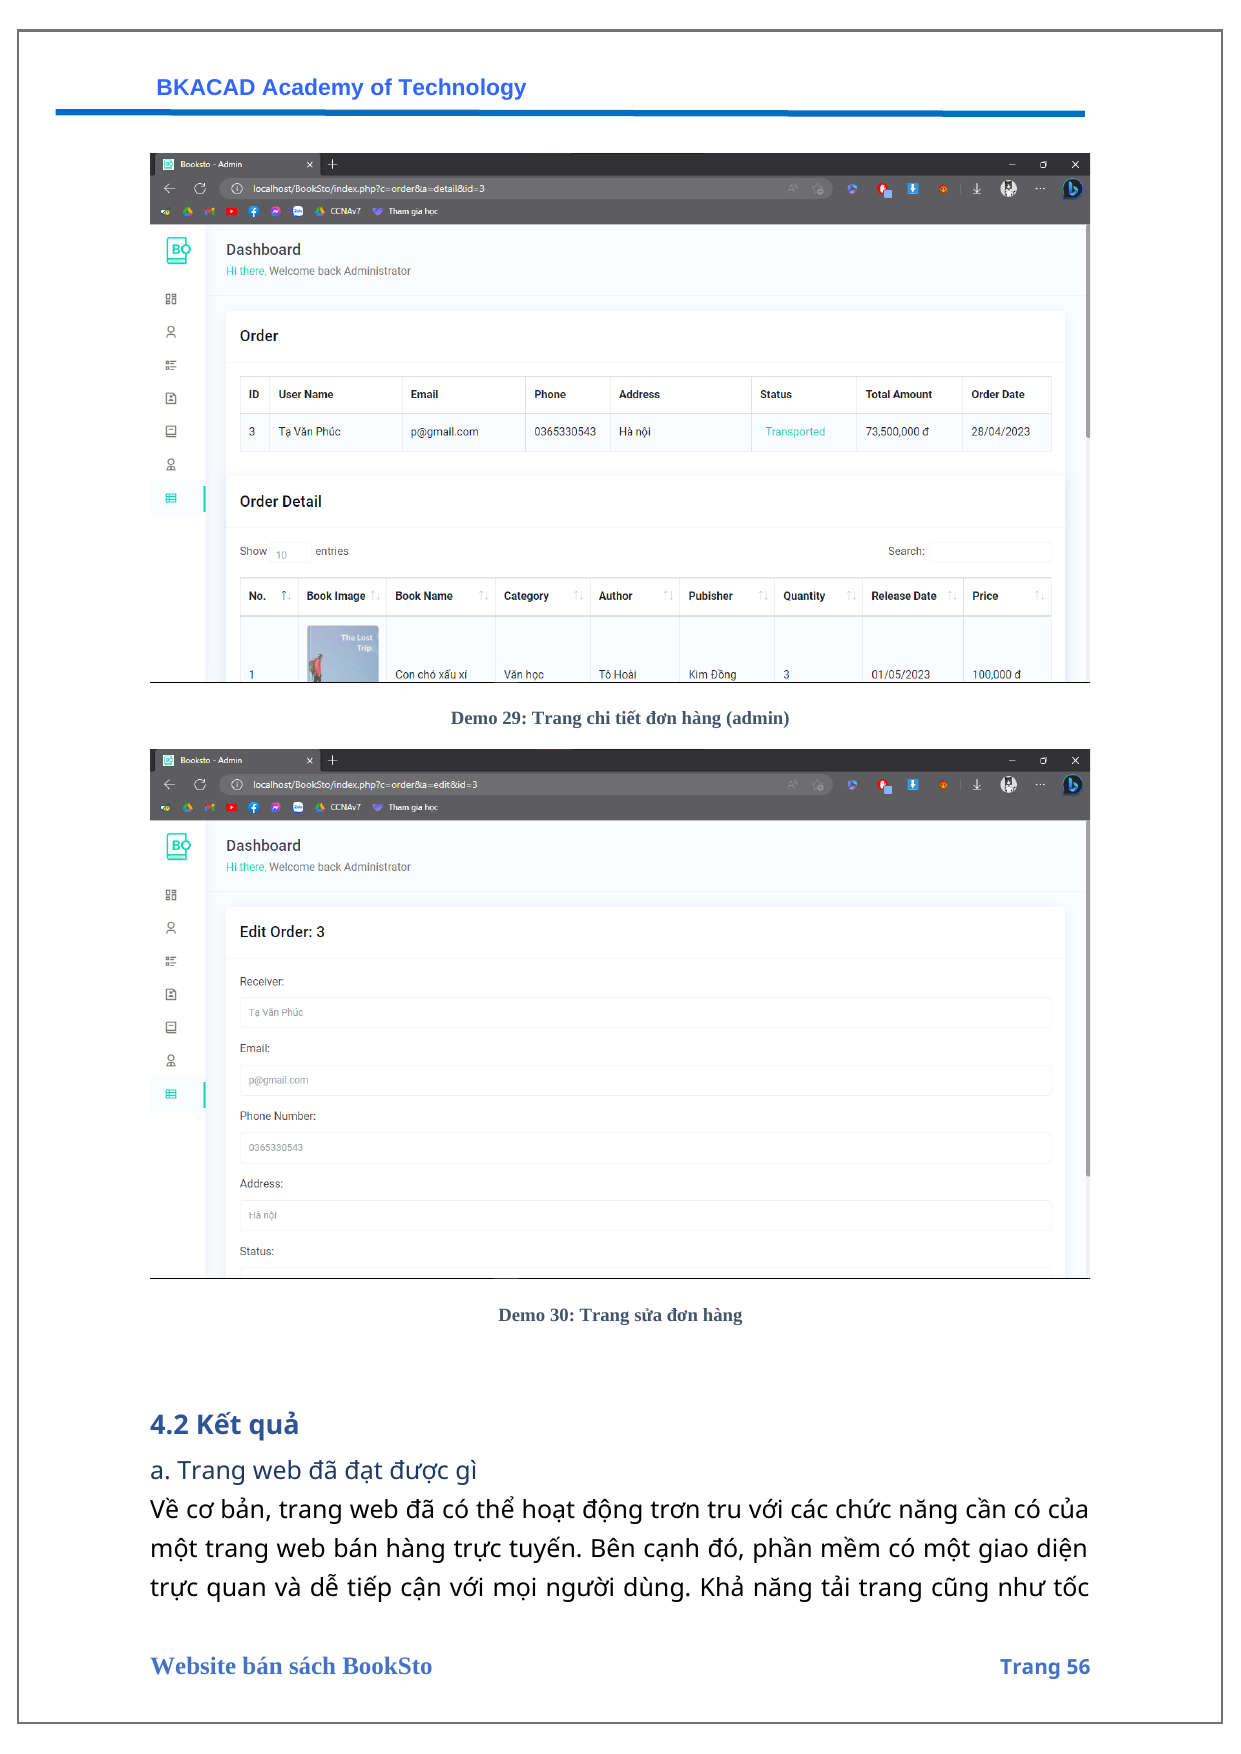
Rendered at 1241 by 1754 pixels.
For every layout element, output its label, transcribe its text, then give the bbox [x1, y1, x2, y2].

subtitle a. Trang web đã đạt được gì [150, 1452, 1090, 1486]
subtitle 4.2 Kết quả [150, 1406, 1090, 1443]
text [150, 1492, 1090, 1604]
picture [150, 749, 1091, 1279]
picture [150, 153, 1091, 683]
text Demo 30: Trang sửa đơn hàng [150, 1303, 1090, 1325]
text Demo 29: Trang chi tiết đơn hàng (admin) [150, 707, 1090, 729]
